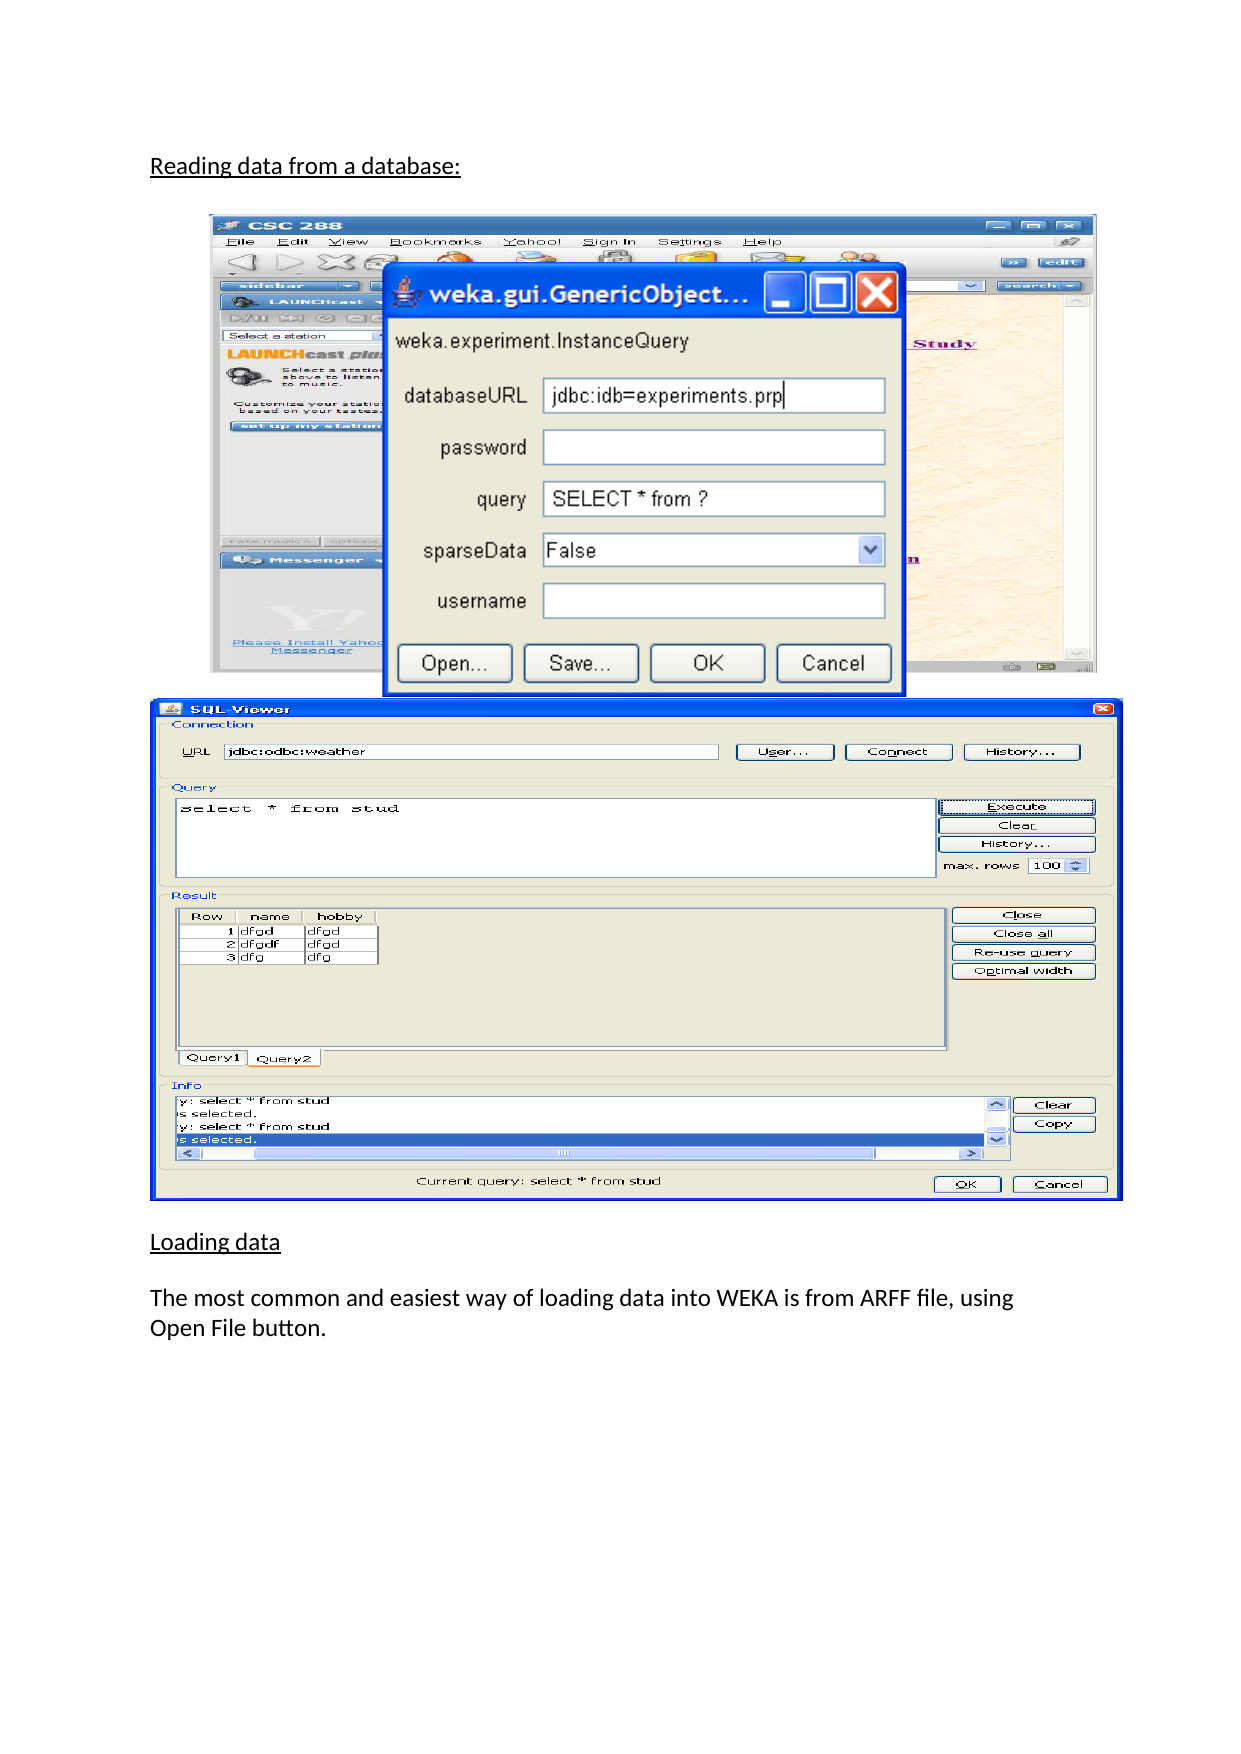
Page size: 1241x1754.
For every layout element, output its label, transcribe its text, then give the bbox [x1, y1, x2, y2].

text Open File button. [150, 1312, 1090, 1343]
text The most common and easiest way of loading data into WEKA is from ARFF file, using [150, 1282, 1090, 1312]
text Reading data from a database: [150, 150, 1090, 181]
picture [150, 698, 1124, 1201]
text Loading data [150, 1226, 1090, 1257]
